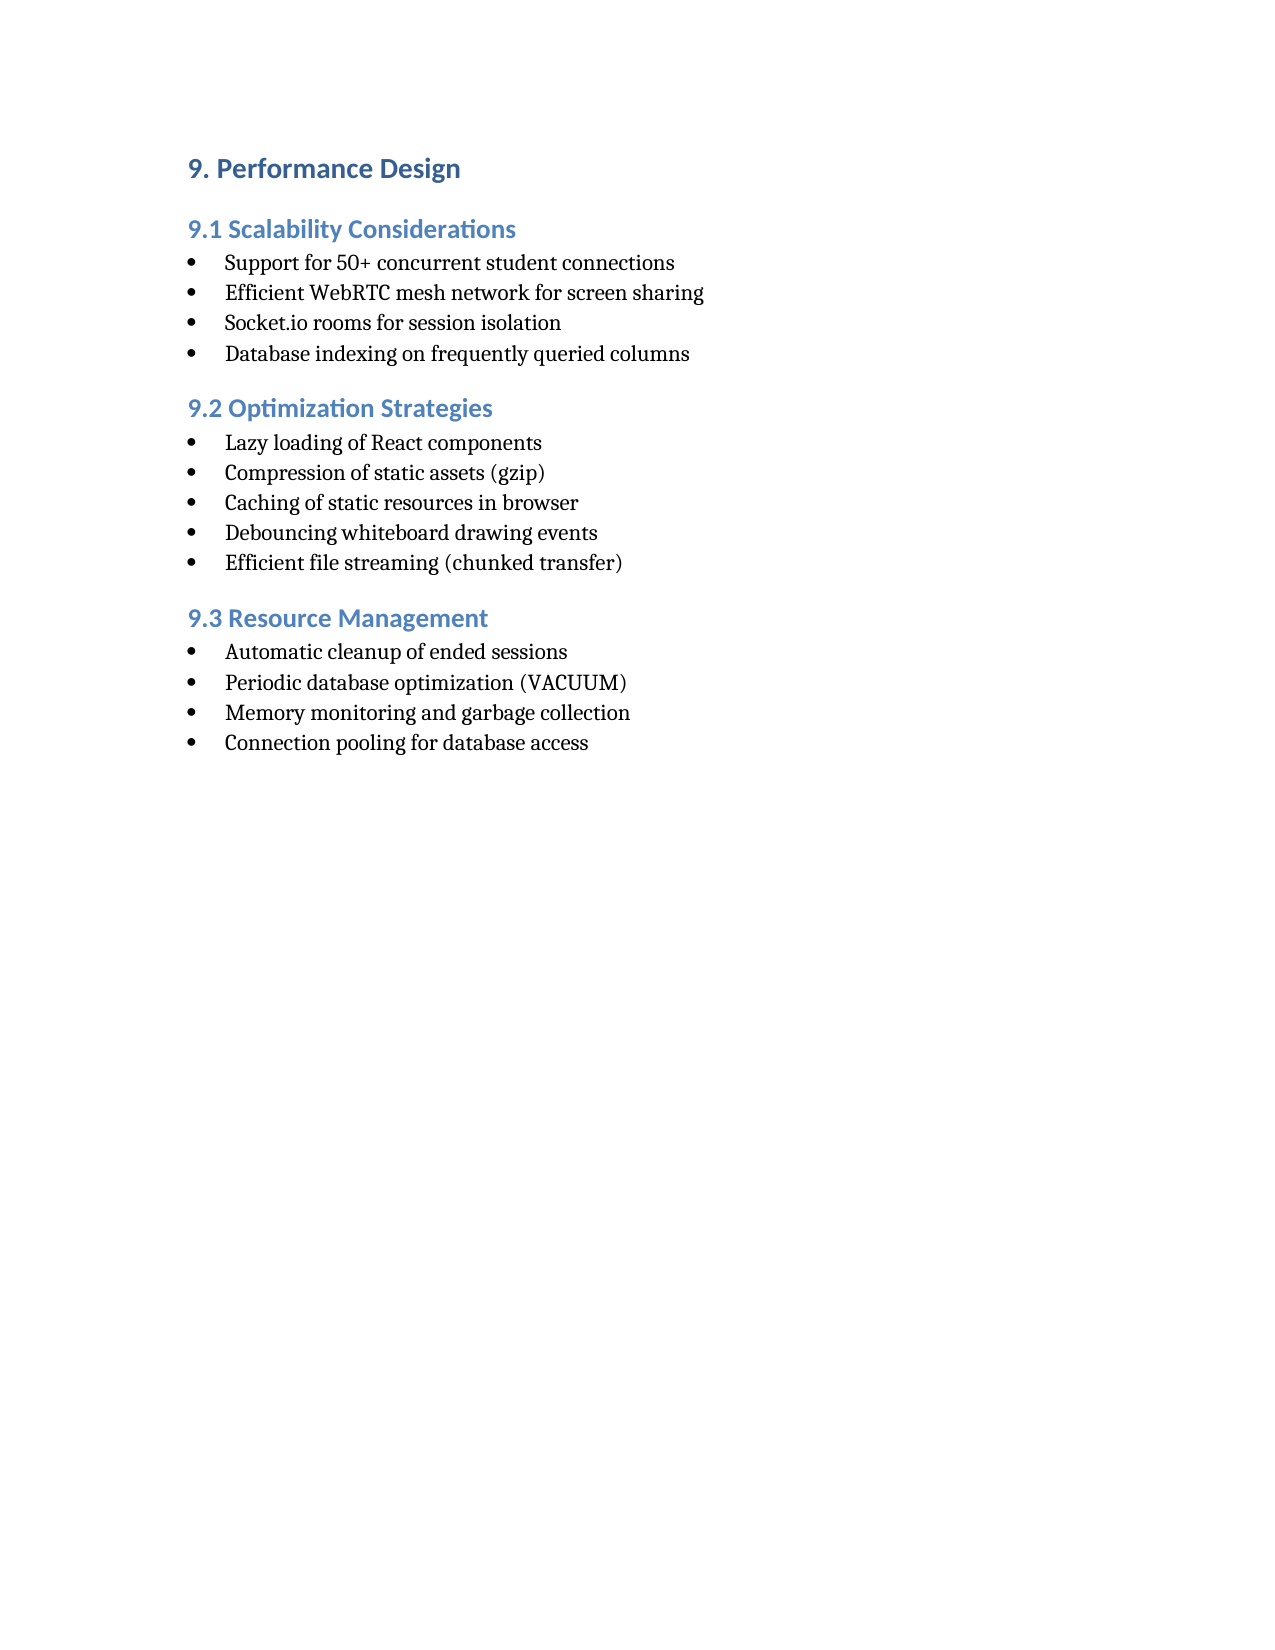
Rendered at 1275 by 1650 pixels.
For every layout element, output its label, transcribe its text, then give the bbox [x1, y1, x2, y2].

list Compression of static assets (gzip) [187, 459, 1087, 486]
list Support for 50+ concurrent student connections [187, 250, 1087, 276]
list Socket.io rooms for session isolation [187, 310, 1087, 336]
subtitle 9.2 Optimization Strategies [187, 391, 1087, 424]
list Database indexing on frequently queried columns [187, 340, 1087, 367]
list Automatic cleanup of ended sessions [187, 639, 1087, 665]
list Memory monitoring and garbage collection [187, 699, 1087, 726]
list Efficient file streaming (chunked transfer) [187, 550, 1087, 576]
subtitle 9. Performance Design [187, 150, 1087, 186]
list Periodic database optimization (VACUUM) [187, 669, 1087, 696]
list Caching of static resources in browser [187, 490, 1087, 516]
list Lazy loading of React components [187, 429, 1087, 456]
list Connection pooling for database access [187, 730, 1087, 756]
subtitle 9.1 Scalability Considerations [187, 212, 1087, 245]
list Efficient WebRTC mesh network for screen sharing [187, 280, 1087, 306]
subtitle 9.3 Resource Management [187, 601, 1087, 634]
list Debouncing whiteboard drawing events [187, 520, 1087, 546]
